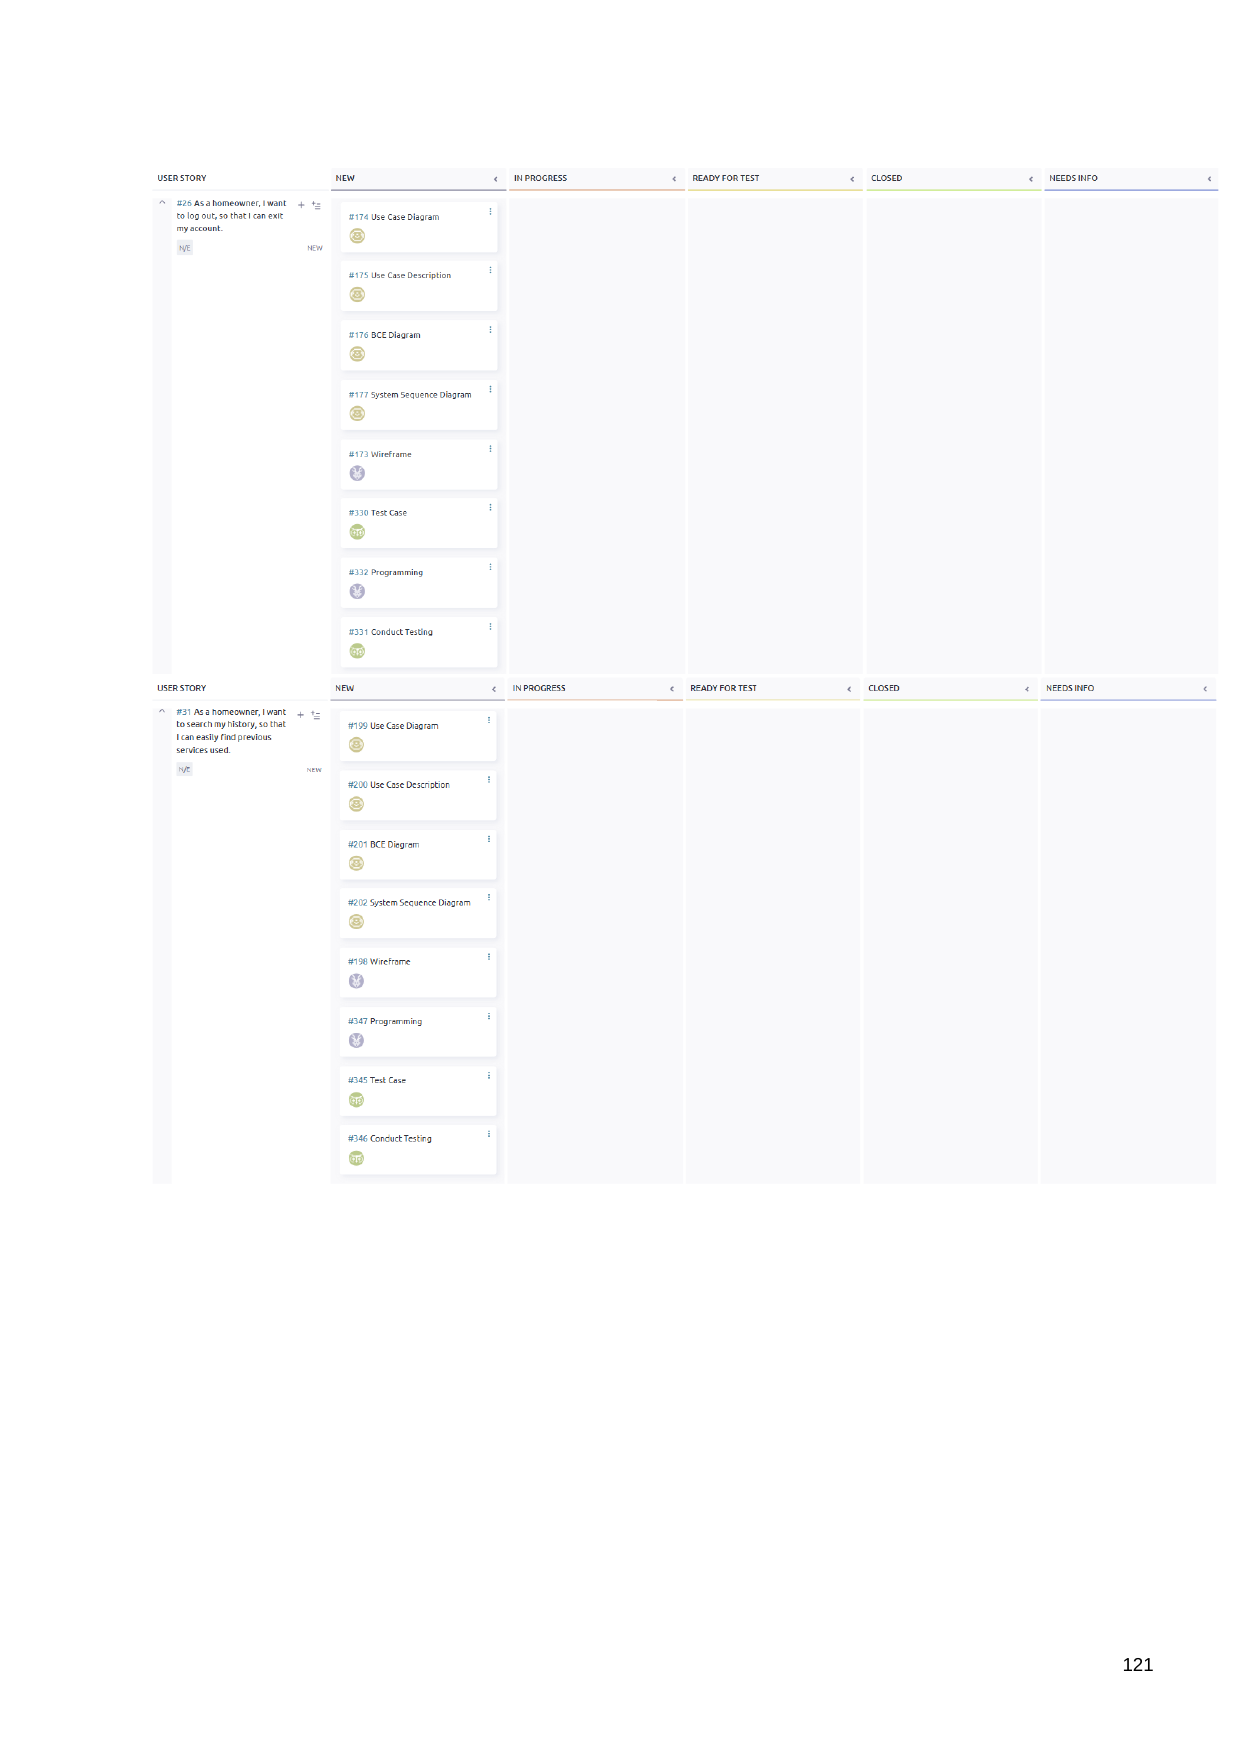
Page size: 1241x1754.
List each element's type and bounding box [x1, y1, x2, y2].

picture [150, 168, 1219, 674]
picture [150, 677, 1220, 1184]
